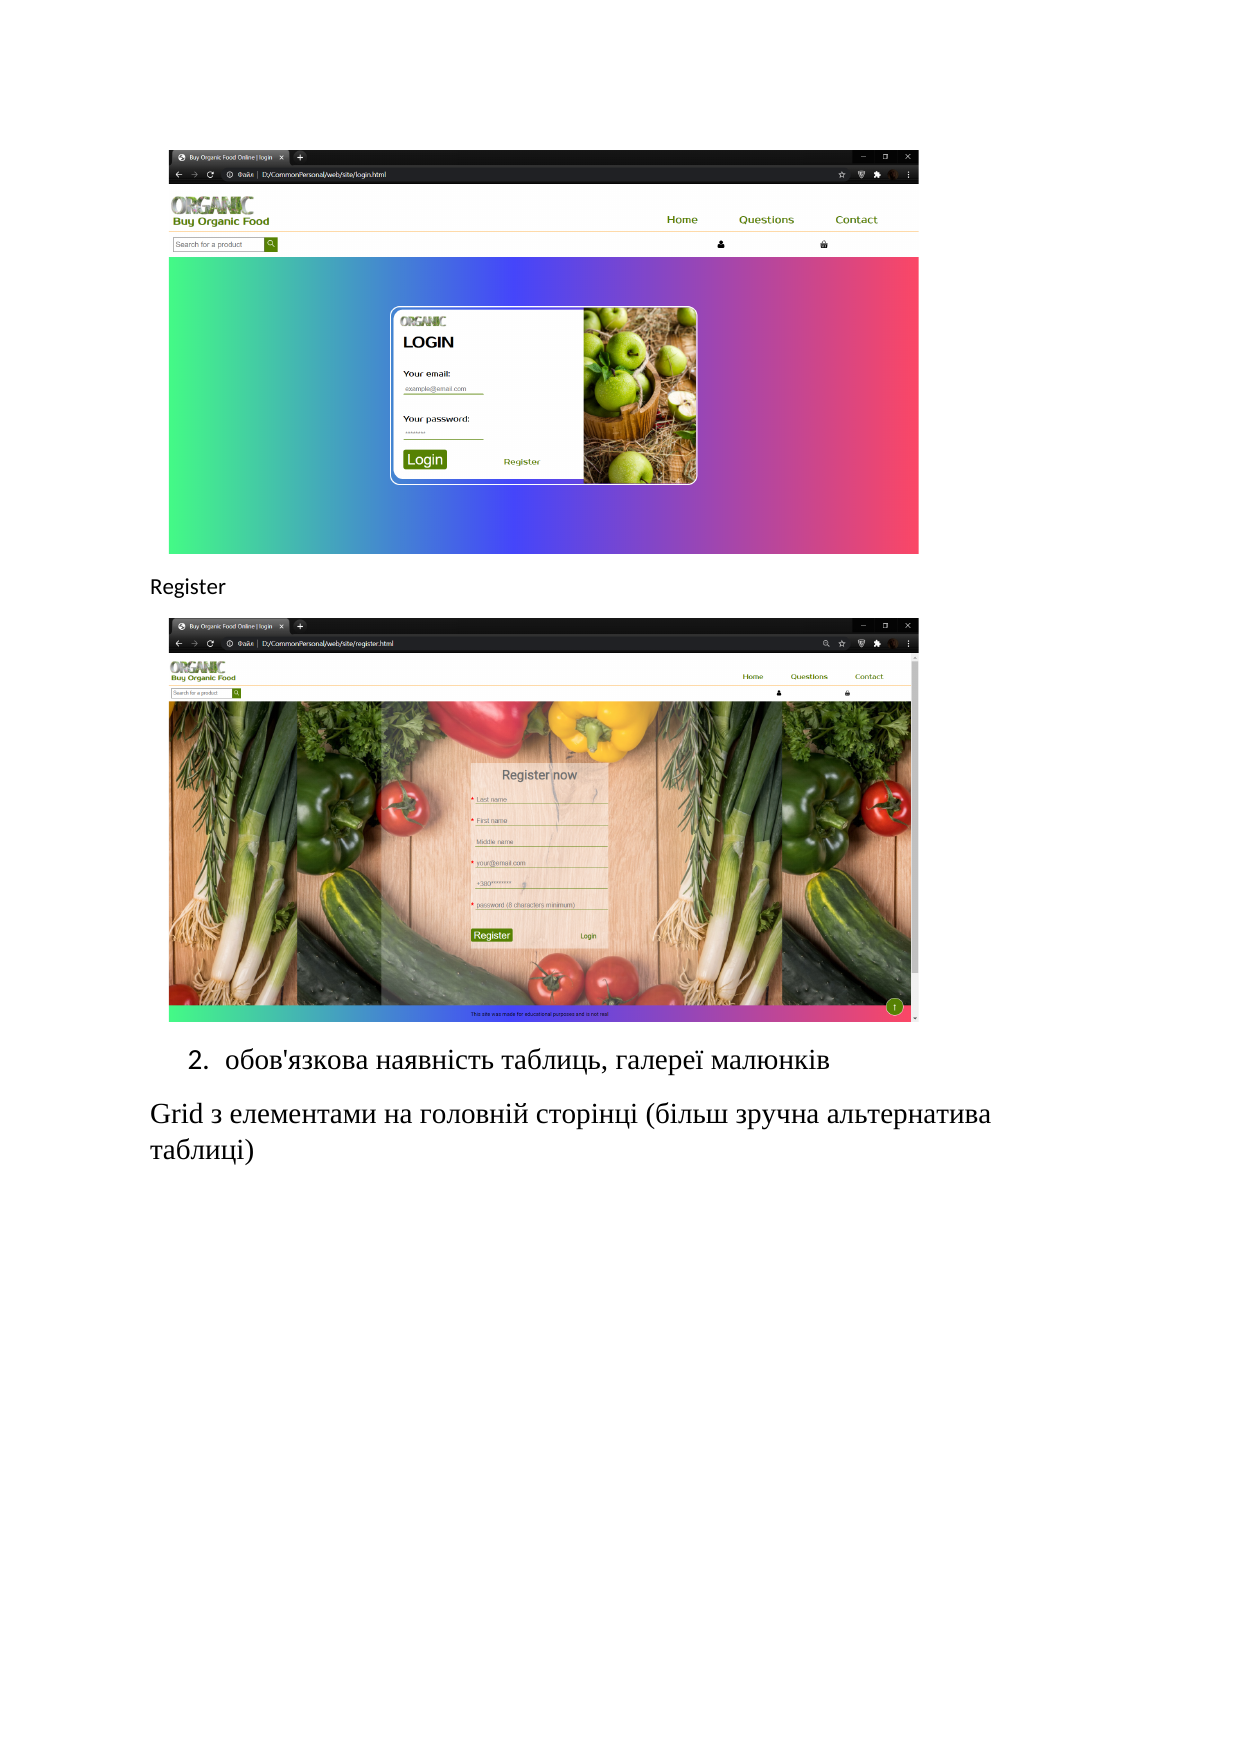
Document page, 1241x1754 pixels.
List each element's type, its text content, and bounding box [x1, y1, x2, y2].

text Register [150, 572, 1090, 600]
text Grid з елементами на головній сторінці (більш зручна альтернатива таблиці) [150, 1096, 1090, 1166]
list обов'язкова наявність таблиць, галереї малюнків [187, 1041, 1090, 1076]
